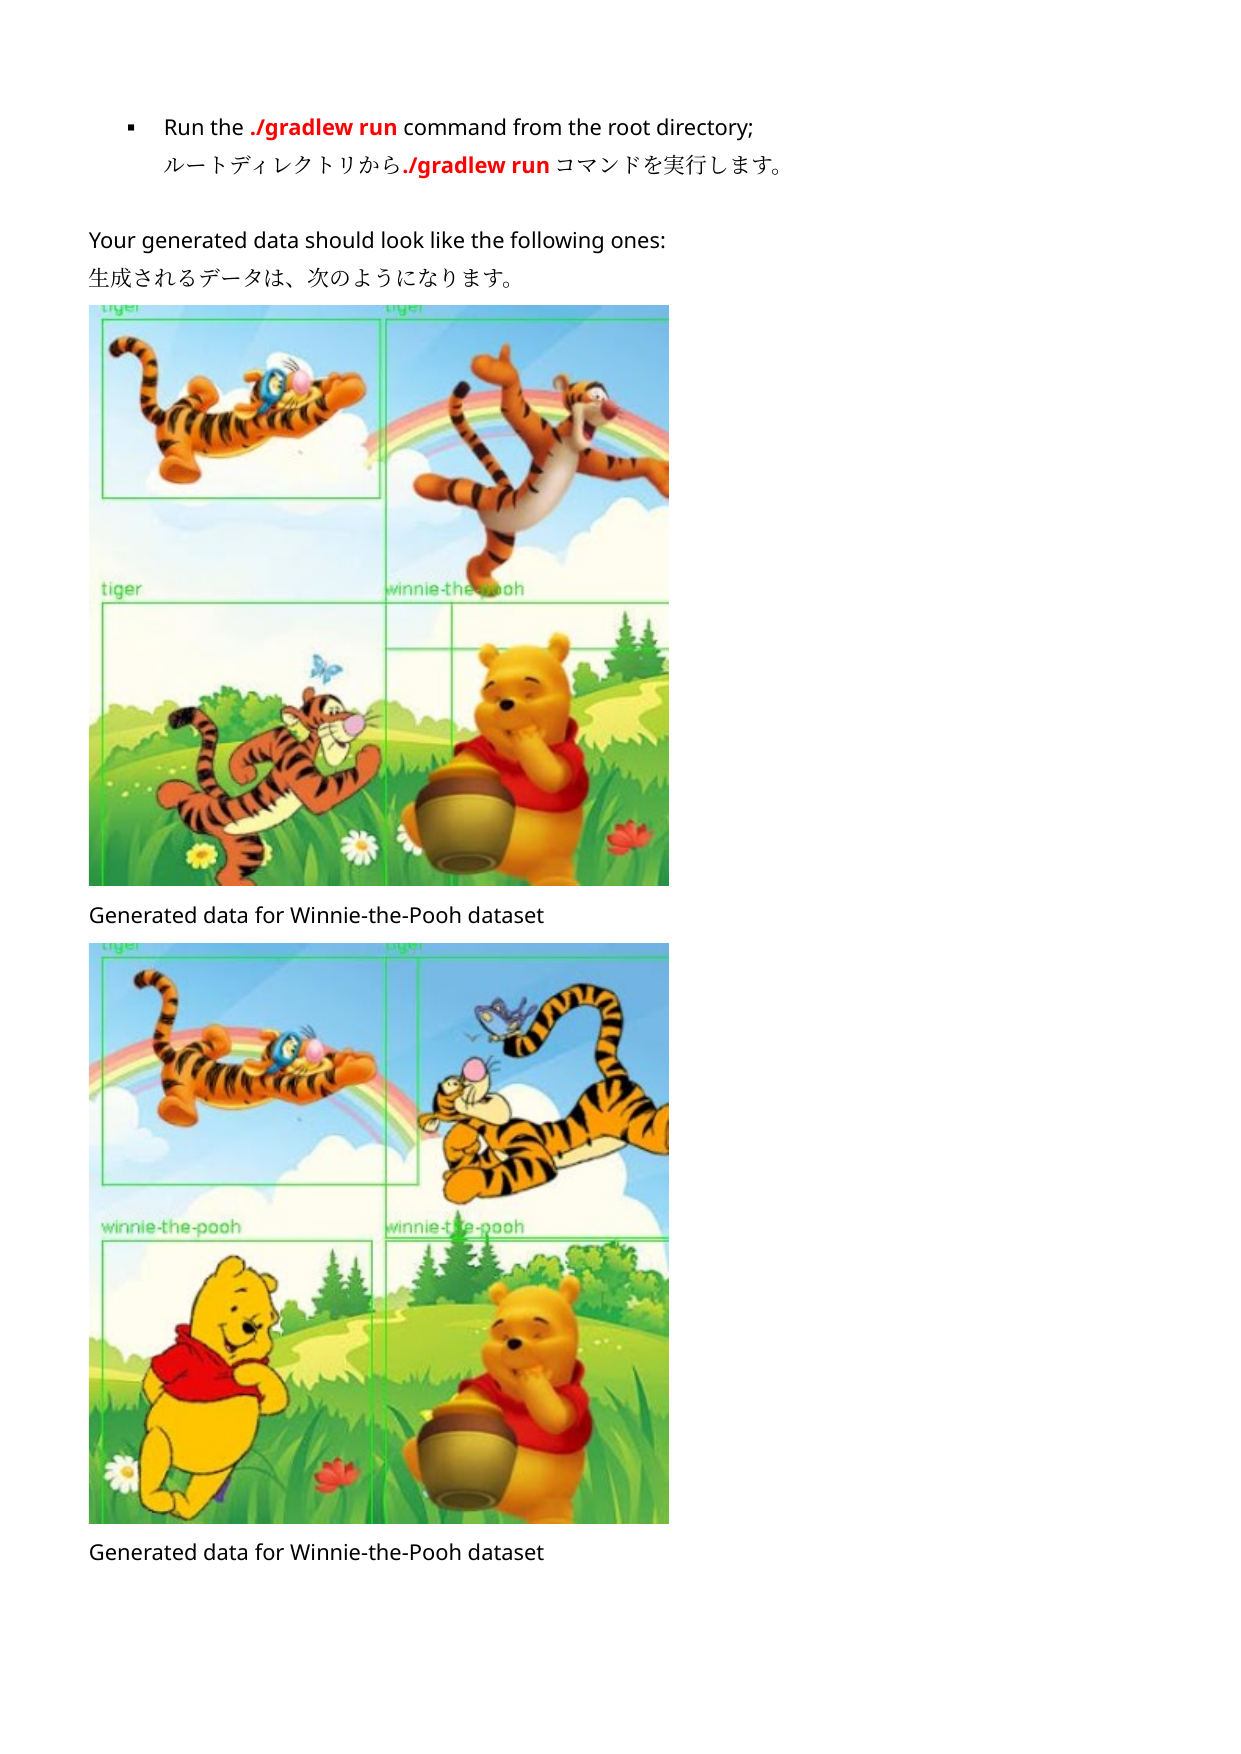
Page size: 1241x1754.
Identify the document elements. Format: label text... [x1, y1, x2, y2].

picture [88, 943, 669, 1524]
list Run the ./gradlew run command from the root directory; [126, 108, 1152, 146]
text Generated data for Winnie-the-Pooh dataset [89, 1533, 1152, 1571]
text Your generated data should look like the following ones: [89, 221, 1152, 258]
text 生成されるデータは、次のようになります。 [89, 258, 1152, 296]
picture [88, 305, 669, 886]
text ルートディレクトリから./gradlew runコマンドを実行します。 [164, 146, 1152, 183]
text Generated data for Winnie-the-Pooh dataset [89, 896, 1152, 933]
